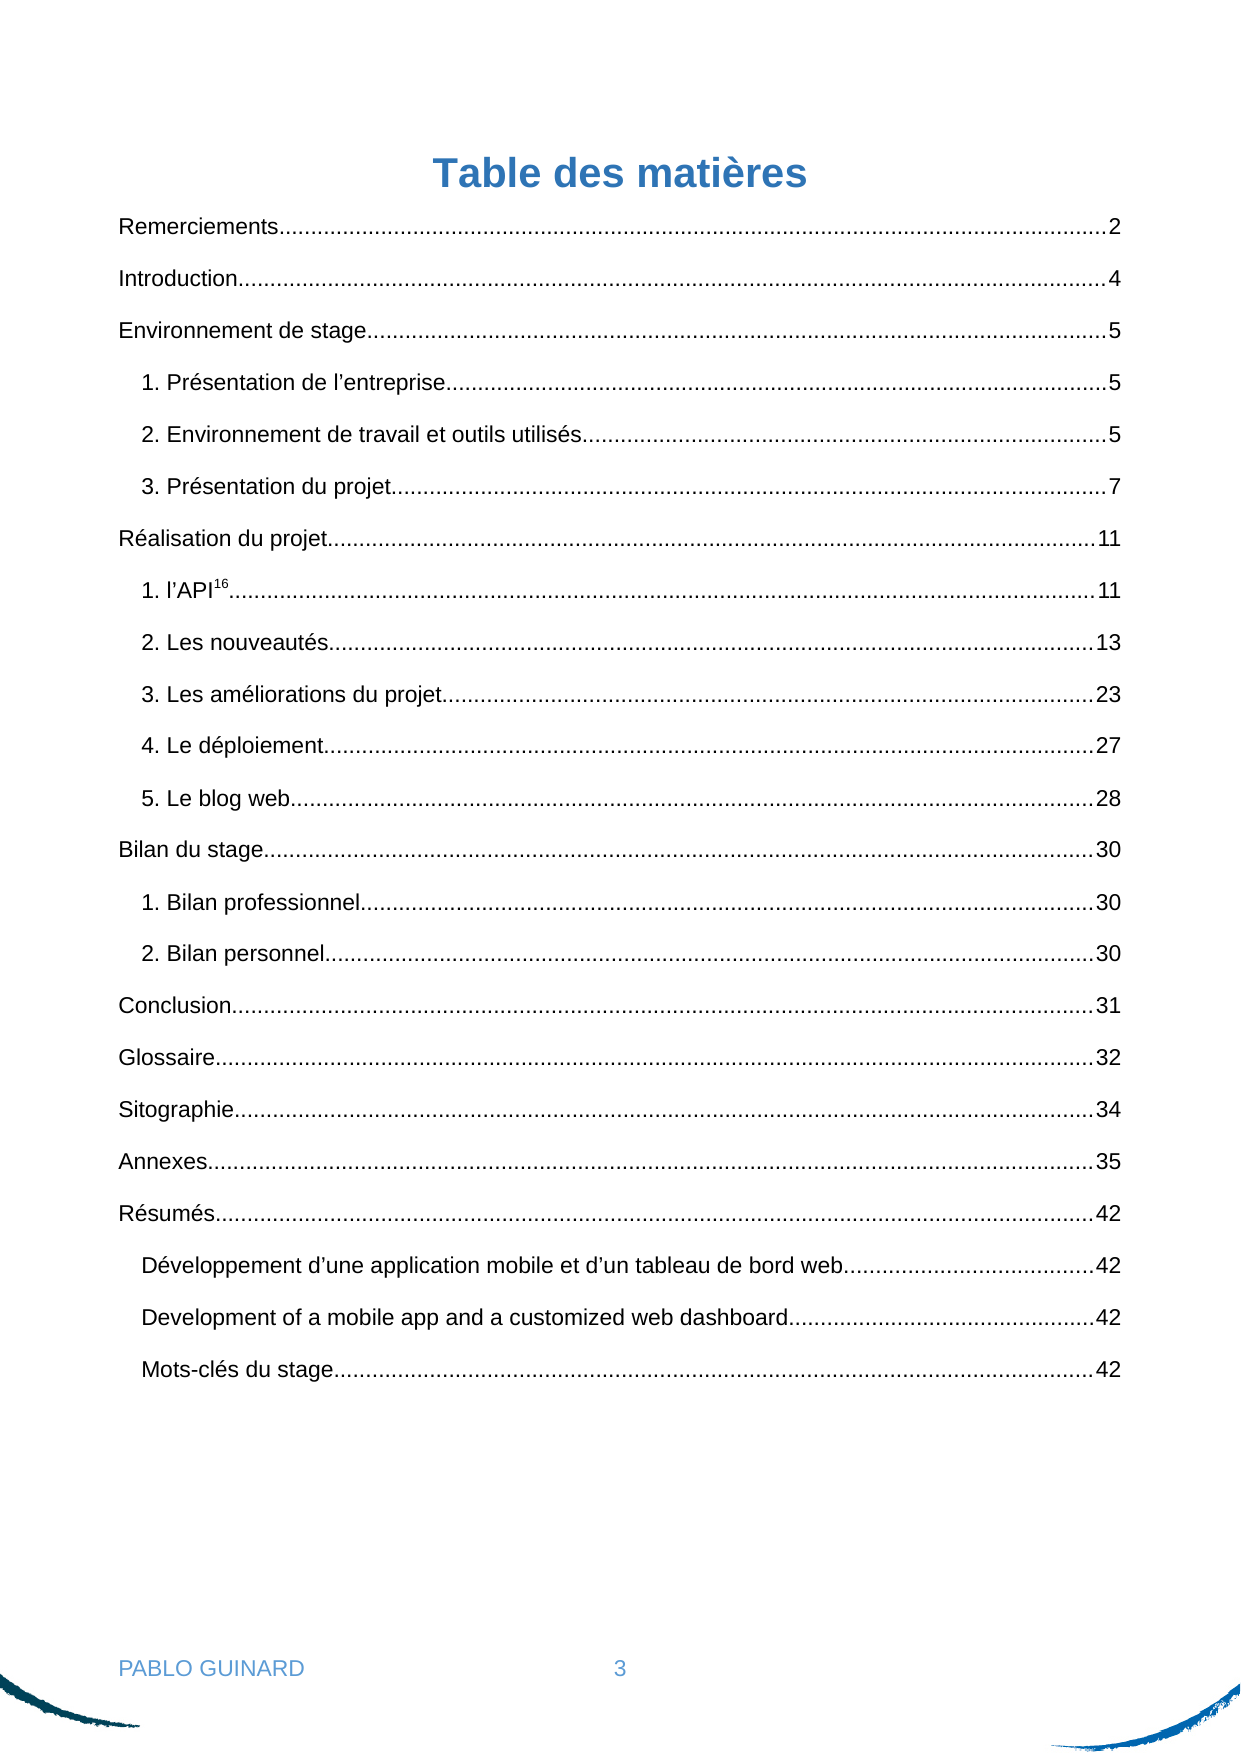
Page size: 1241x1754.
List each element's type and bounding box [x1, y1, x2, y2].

picture [122, 1662, 130, 1668]
picture [1035, 1618, 1241, 1754]
picture [136, 1662, 142, 1670]
picture [0, 1660, 155, 1754]
